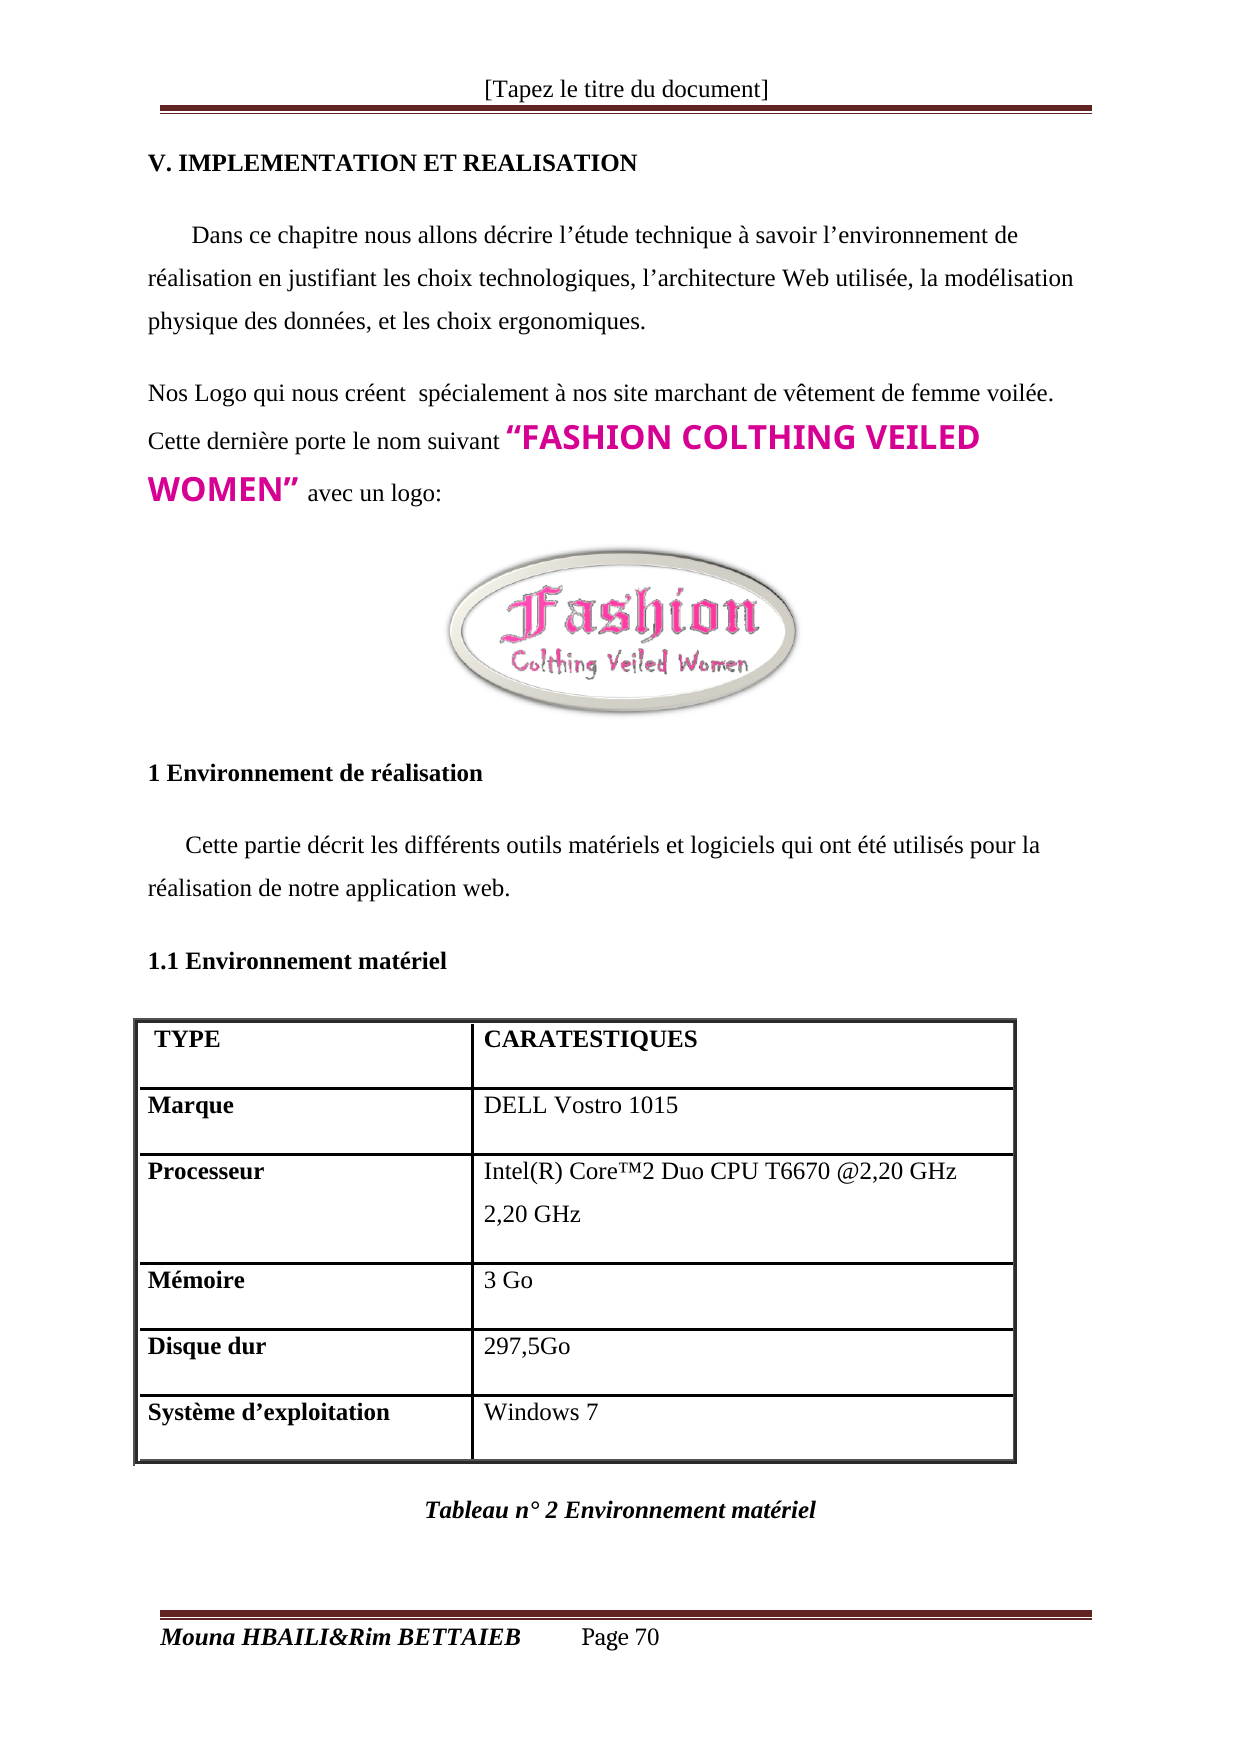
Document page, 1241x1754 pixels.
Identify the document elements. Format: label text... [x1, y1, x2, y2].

table_cell Intel(R) Core™2 Duo CPU T6670 @2,20 GHz 2,20 GHz [474, 1156, 1013, 1262]
table_cell Marque [140, 1090, 471, 1153]
text Nos Logo qui nous créent spécialement à nos site marchant de vêtement de femme voilée. Cette dernière porte le nom suivant “FASHION COLTHING VEILED WOMEN” avec un logo: [148, 378, 1092, 512]
table_header TYPE [140, 1024, 471, 1087]
text Cette partie décrit les différents outils matériels et logiciels qui ont été utilisés pour la réalisation de notre application web. [148, 830, 1092, 902]
table_cell DELL Vostro 1015 [474, 1090, 1013, 1153]
text Dans ce chapitre nous allons décrire l’étude technique à savoir l’environnement de réalisation en justifiant les choix technologiques, l’architecture Web utilisée, la modélisation physique des données, et les choix ergonomiques. [148, 220, 1092, 335]
table_cell Disque dur [140, 1331, 471, 1393]
text 1.1 Environnement matériel [148, 946, 1092, 974]
text Tableau n° 2 Environnement matériel [148, 1495, 1092, 1523]
table_cell 297,5Go [474, 1331, 1013, 1393]
table_header CARATESTIQUES [474, 1024, 1013, 1087]
table_cell Processeur [140, 1156, 471, 1262]
text V. IMPLEMENTATION ET REALISATION [148, 148, 1092, 176]
picture [421, 539, 819, 725]
text 1 Environnement de réalisation [148, 758, 1092, 787]
table_cell Système d’exploitation [140, 1397, 471, 1459]
table_cell 3 Go [474, 1265, 1013, 1328]
table_cell Windows 7 [474, 1397, 1013, 1459]
table_cell Mémoire [140, 1265, 471, 1328]
